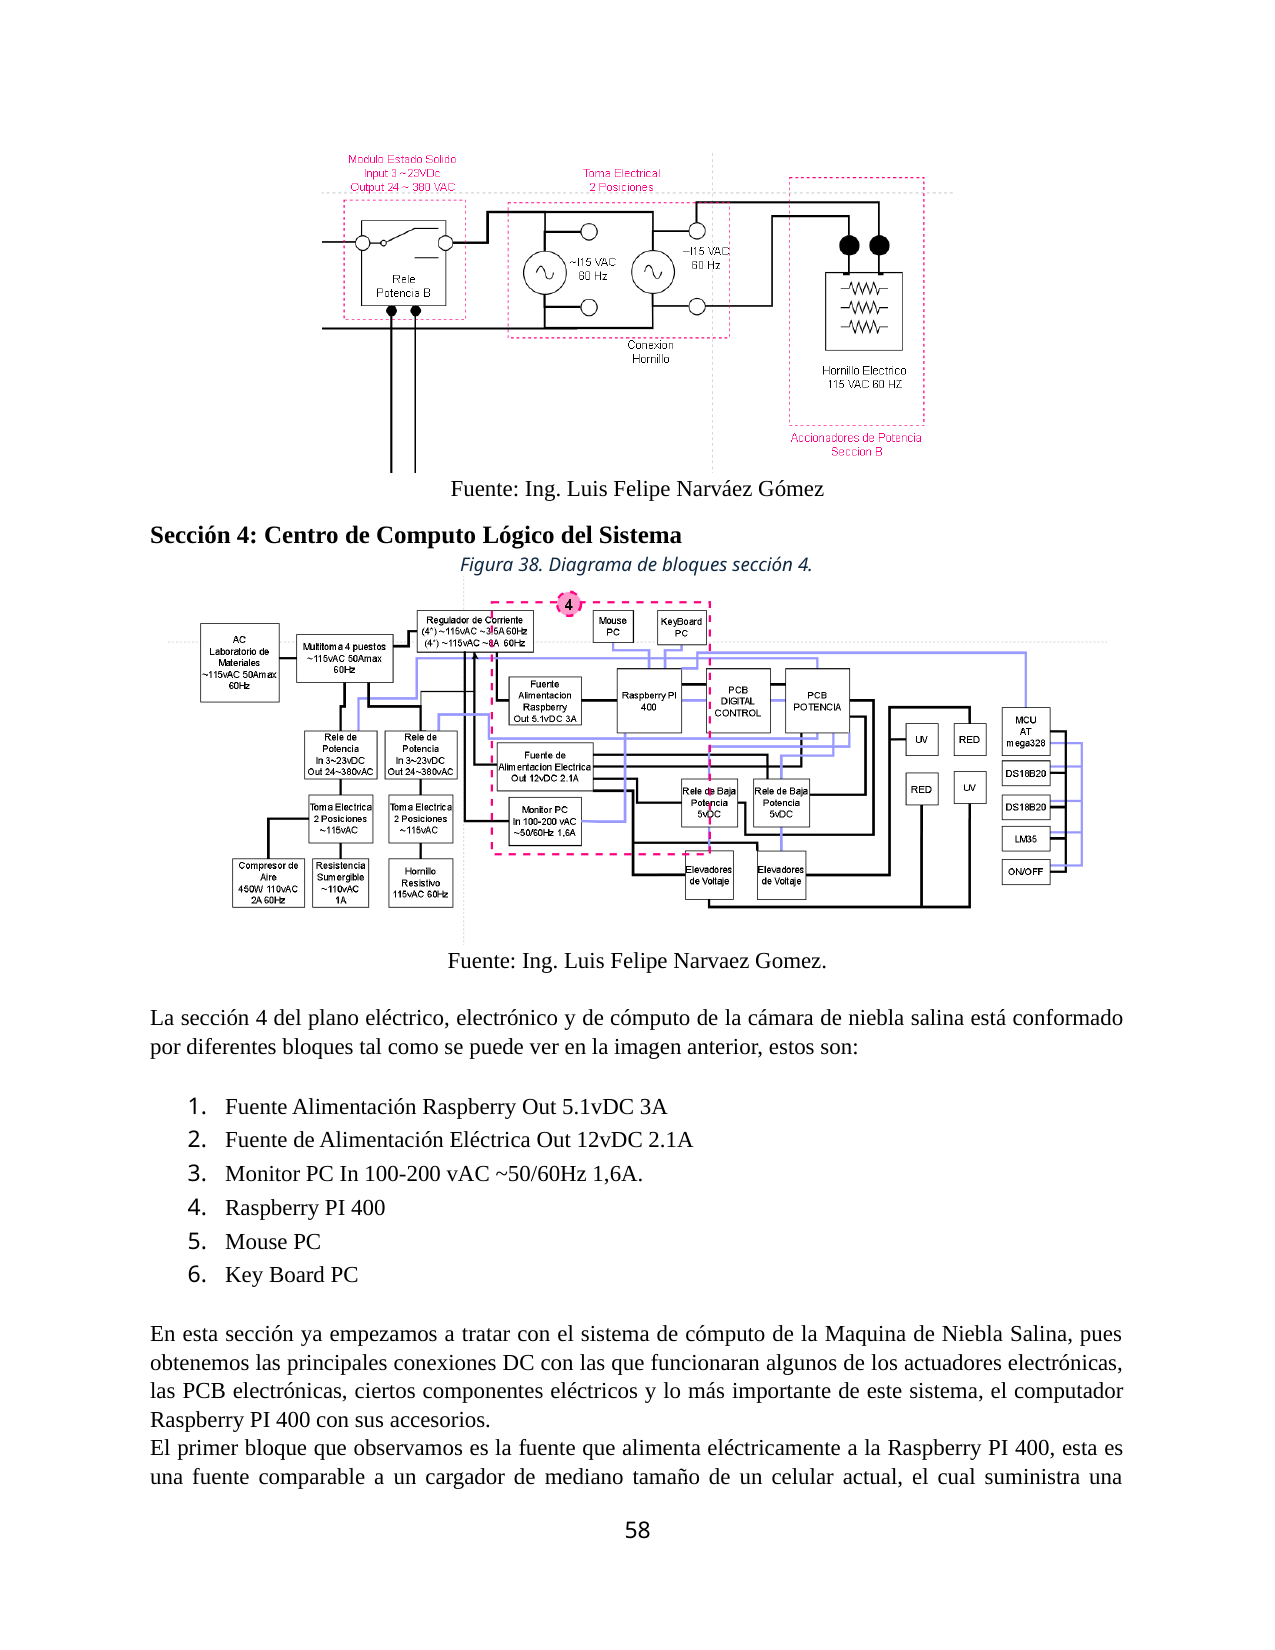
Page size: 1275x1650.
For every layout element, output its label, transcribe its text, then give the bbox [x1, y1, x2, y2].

text Fuente: Ing. Luis Felipe Narvaez Gomez. [150, 947, 1125, 974]
list Monitor PC In 100-200 vAC ~50/60Hz 1,6A. [187, 1157, 1125, 1188]
list Fuente de Alimentación Eléctrica Out 12vDC 2.1A [187, 1123, 1125, 1154]
subtitle Sección 4: Centro de Computo Lógico del Sistema [150, 520, 1125, 549]
text Figura 38. Diagrama de bloques sección 4. [150, 551, 1125, 576]
list Key Board PC [187, 1258, 1125, 1289]
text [150, 1434, 1125, 1489]
picture [167, 576, 1108, 945]
list Mouse PC [187, 1224, 1125, 1256]
text En esta sección ya empezamos a tratar con el sistema de cómputo de la Maquina de Niebla Salina, pues obtenemos las principales conexiones DC con las que funcionaran algunos de los actuadores electrónicas, las PCB electrónicas, ciertos componentes eléctricos y lo más importante de este sistema, el computador Raspberry PI 400 con sus accesorios. [150, 1321, 1125, 1432]
text Fuente: Ing. Luis Felipe Narváez Gómez [150, 475, 1125, 501]
text La sección 4 del plano eléctrico, electrónico y de cómputo de la cámara de niebla salina está conformado por diferentes bloques tal como se puede ver en la imagen anterior, estos son: [150, 1004, 1125, 1059]
list Fuente Alimentación Raspberry Out 5.1vDC 3A [187, 1089, 1125, 1121]
picture [322, 150, 953, 473]
list Raspberry PI 400 [187, 1191, 1125, 1222]
